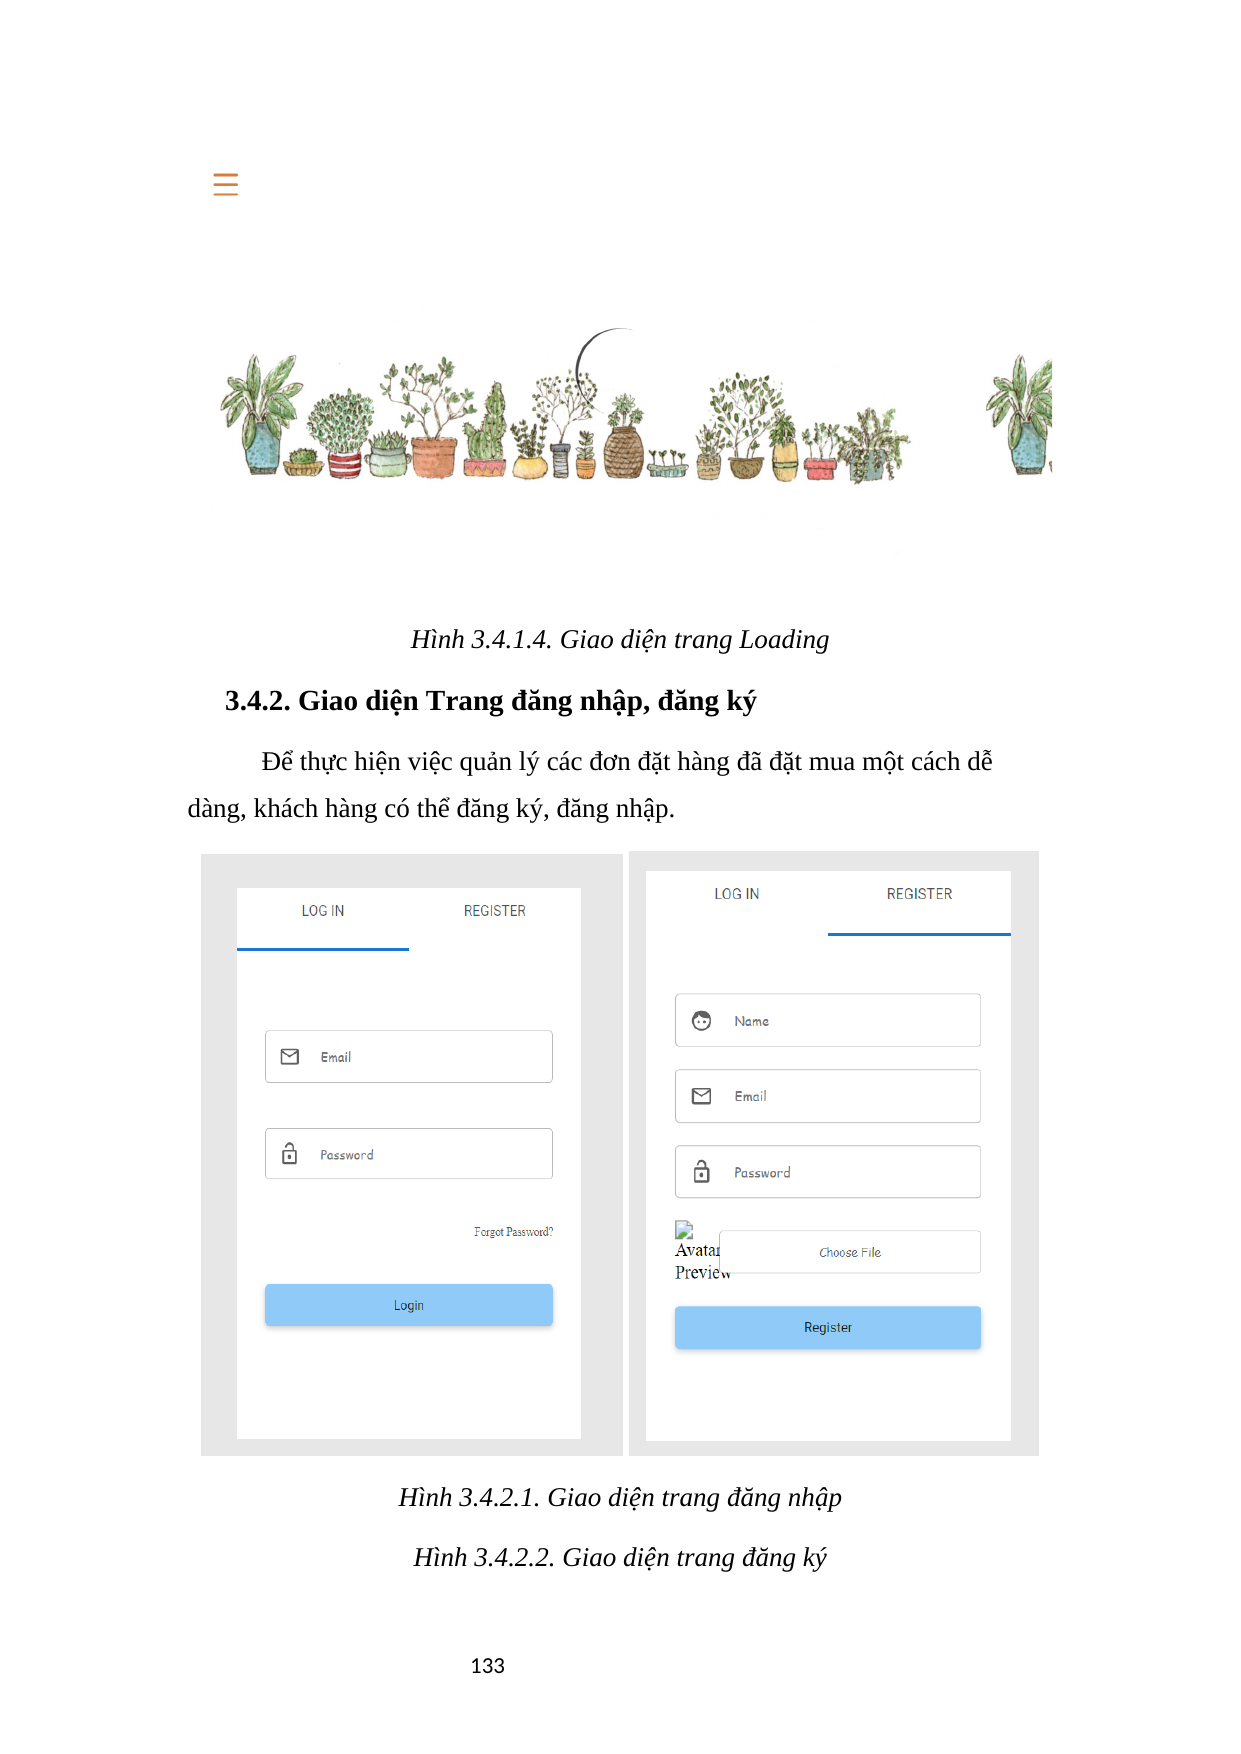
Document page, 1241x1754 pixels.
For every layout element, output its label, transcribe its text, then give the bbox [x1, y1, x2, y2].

picture [628, 851, 1039, 1456]
picture [201, 854, 623, 1456]
text Hình 3.4.2.1. Giao diện trang đăng nhập [187, 1482, 1053, 1513]
picture [188, 150, 1053, 597]
text Hình 3.4.1.4. Giao diện trang Loading [187, 623, 1053, 655]
subtitle 3.4.2. Giao diện Trang đăng nhập, đăng ký [187, 683, 1053, 716]
text Hình 3.4.2.2. Giao diện trang đăng ký [187, 1541, 1053, 1572]
text Để thực hiện việc quản lý các đơn đặt hàng đã đặt mua một cách dễ dàng, khách hàng có thể đăng ký, đăng nhập. [187, 746, 1053, 823]
